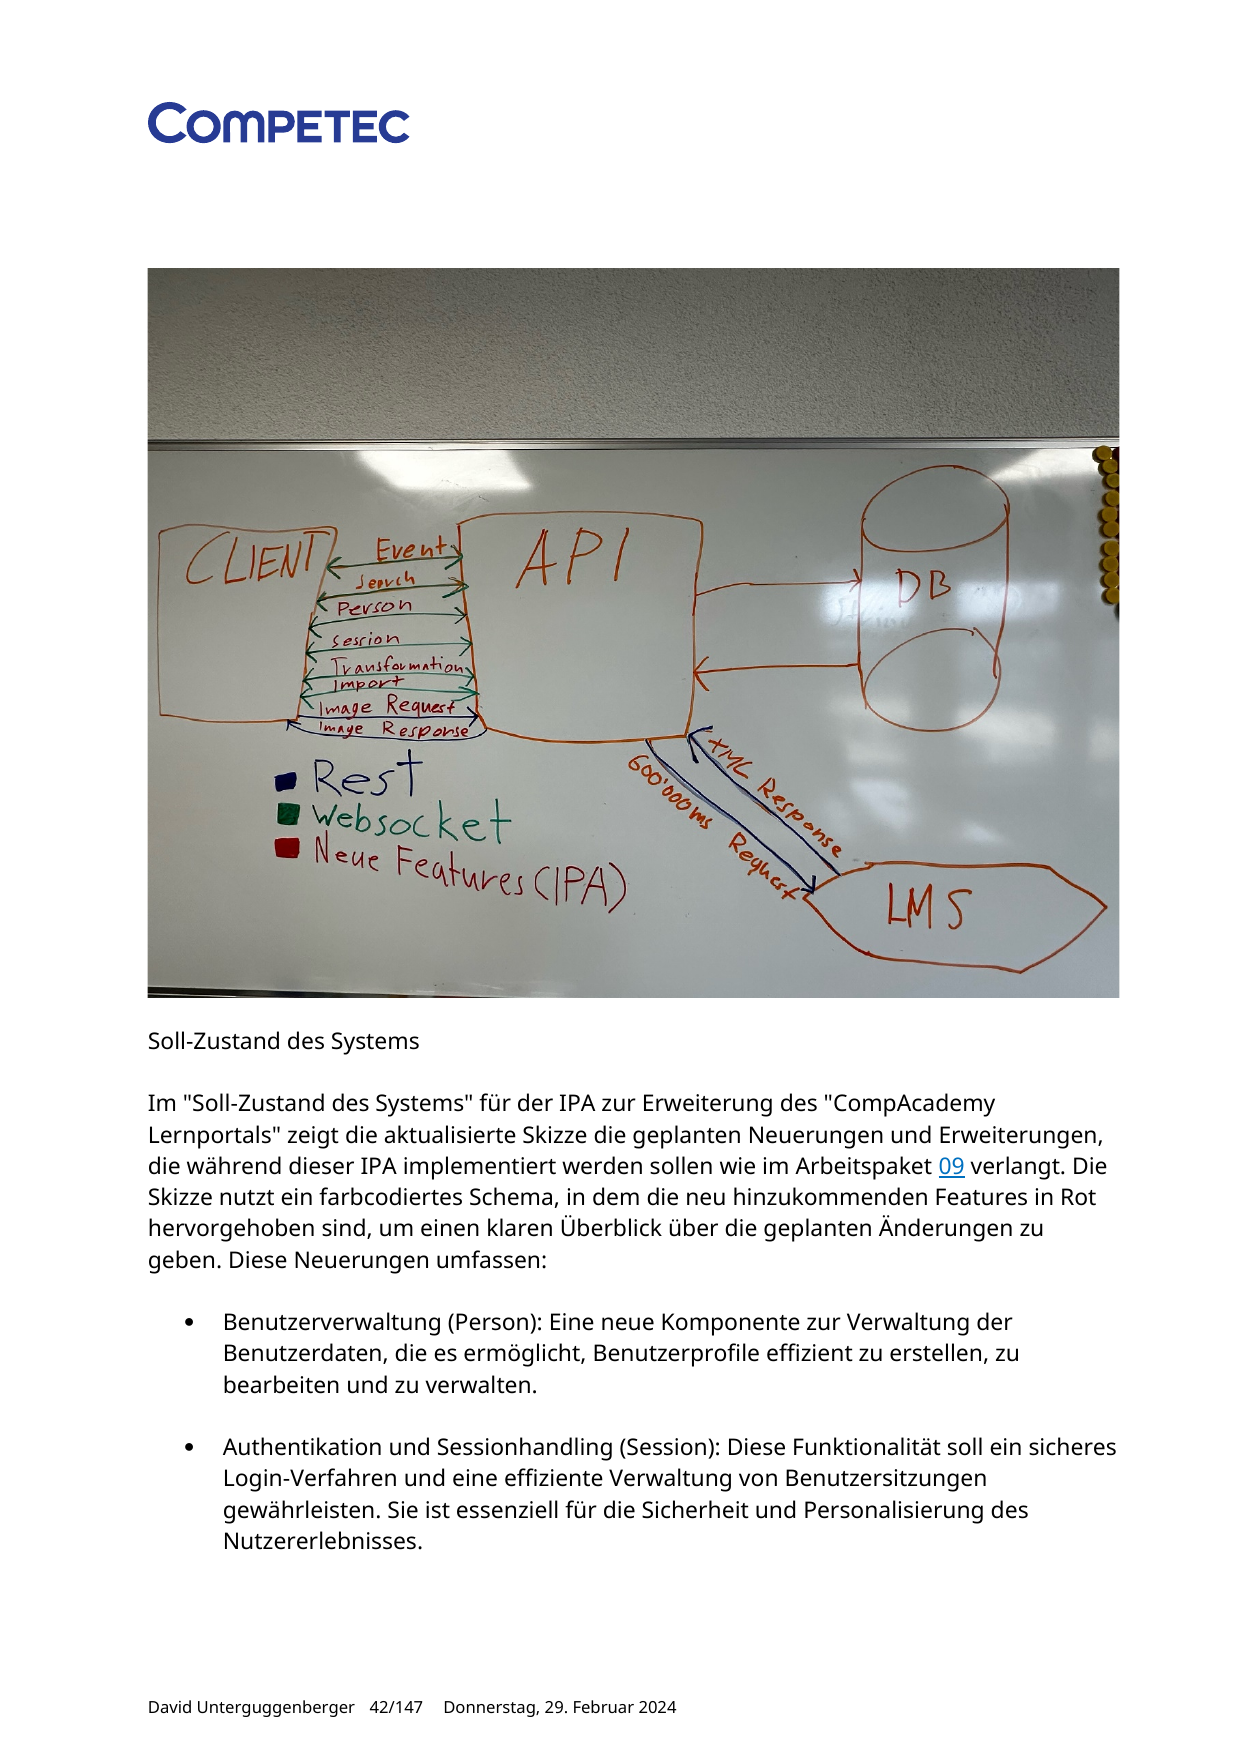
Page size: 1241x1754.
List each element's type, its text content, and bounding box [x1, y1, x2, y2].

list Authentikation und Sessionhandling (Session): Diese Funktionalität soll ein sicheres Login-Verfahren und eine effiziente Verwaltung von Benutzersitzungen gewährleisten. Sie ist essenziell für die Sicherheit und Personalisierung des Nutzererlebnisses. [185, 1431, 1122, 1556]
list Benutzerverwaltung (Person): Eine neue Komponente zur Verwaltung der Benutzerdaten, die es ermöglicht, Benutzerprofile effizient zu erstellen, zu bearbeiten und zu verwalten. [185, 1306, 1122, 1400]
picture [147, 268, 1120, 998]
text Im "Soll-Zustand des Systems" für der IPA zur Erweiterung des "CompAcademy Lernportals" zeigt die aktualisierte Skizze die geplanten Neuerungen und Erweiterungen, die während dieser IPA implementiert werden sollen wie im Arbeitspaket 09 verlangt. Die Skizze nutzt ein farbcodiertes Schema, in dem die neu hinzukommenden Features in Rot hervorgehoben sind, um einen klaren Überblick über die geplanten Änderungen zu geben. Diese Neuerungen umfassen: [148, 1087, 1122, 1275]
